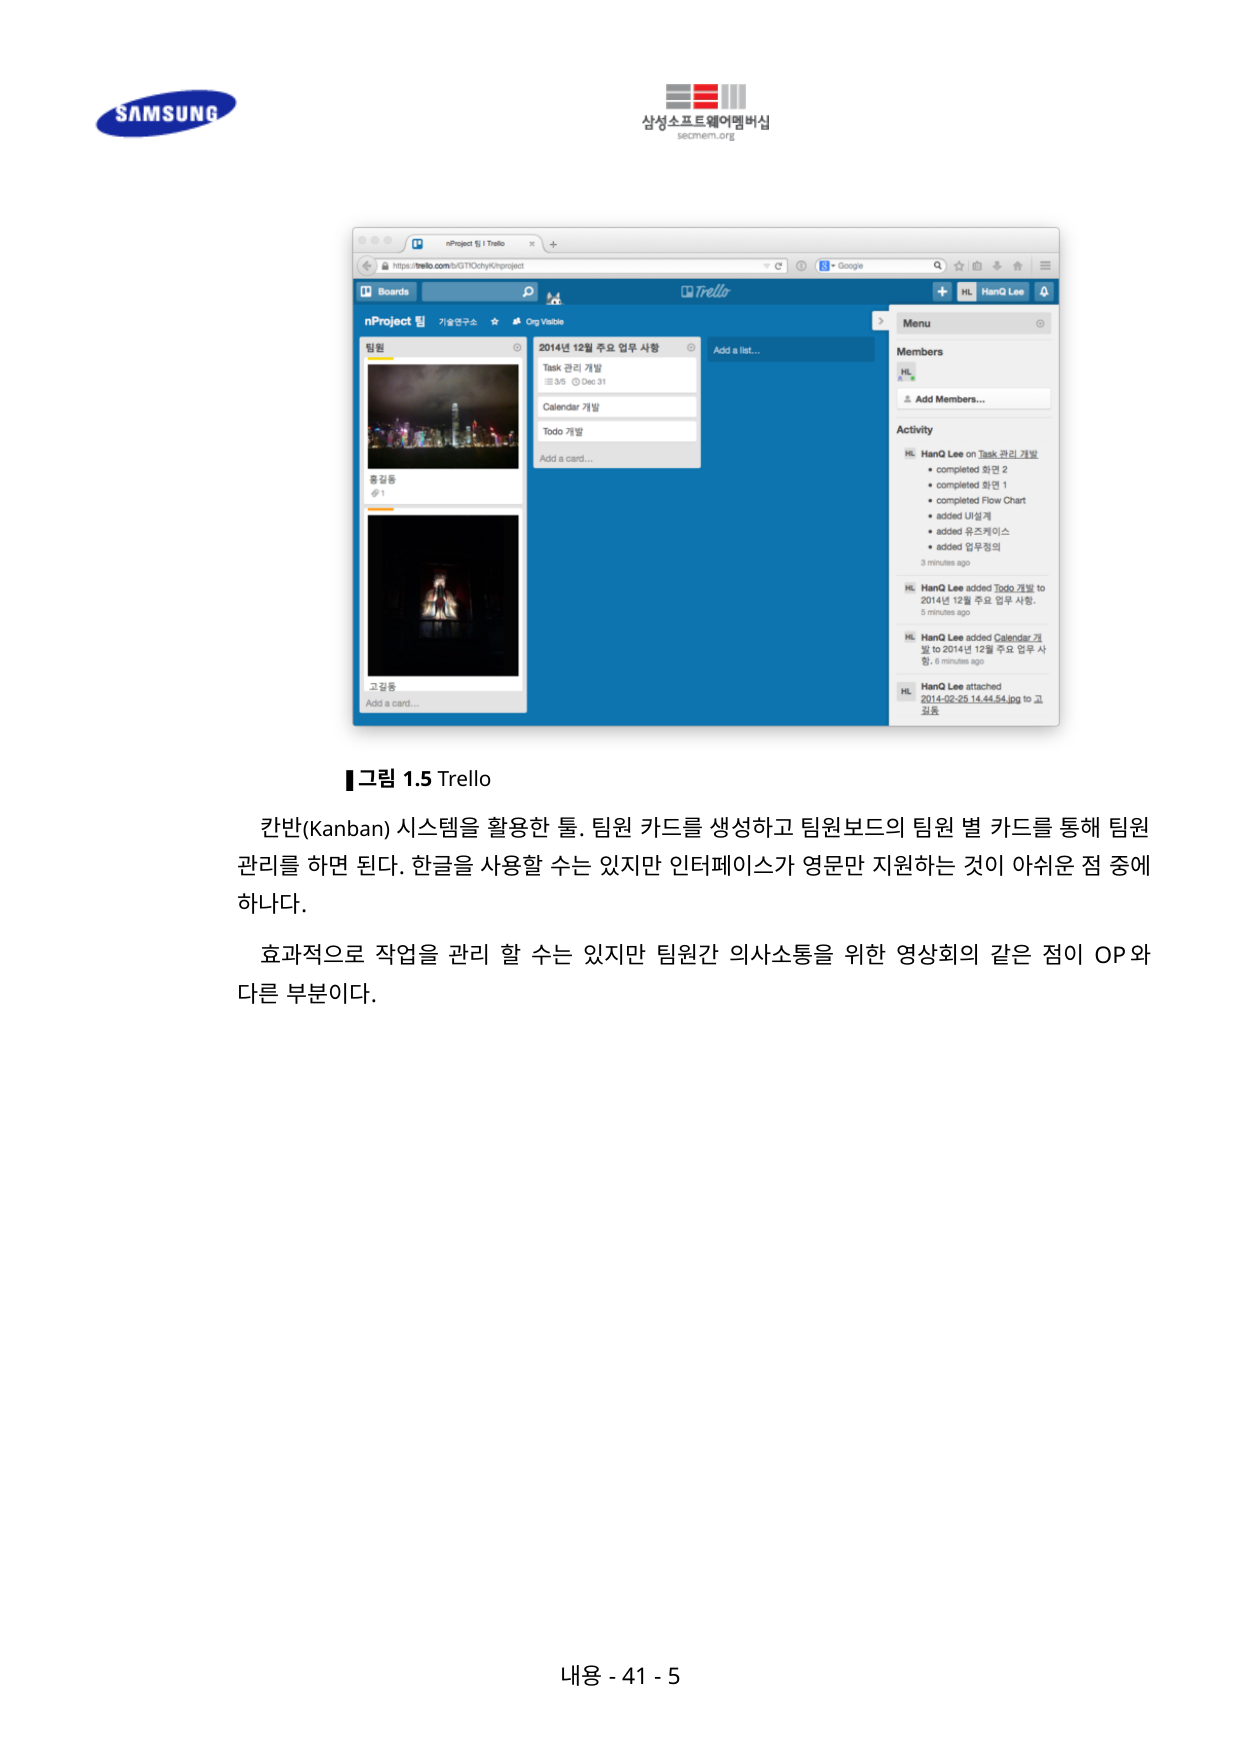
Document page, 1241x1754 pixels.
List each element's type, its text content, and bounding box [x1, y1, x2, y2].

picture [326, 206, 1086, 758]
subtitle 효과적으로 작업을 관리 할 수는 있지만 팀원간 의사소통을 위한 영상회의 같은 점이 OP와 다른 부분이다. [238, 937, 1152, 1009]
picture [642, 84, 769, 141]
subtitle 칸반(Kanban) 시스템을 활용한 툴. 팀원 카드를 생성하고 팀원보드의 팀원 별 카드를 통해 팀원 관리를 하면 된다. 한글을 사용할 수는 있지만 인터페이스가 영문만 지원하는 것이 아쉬운 점 중에 하나다. [238, 810, 1152, 920]
picture [88, 82, 244, 141]
